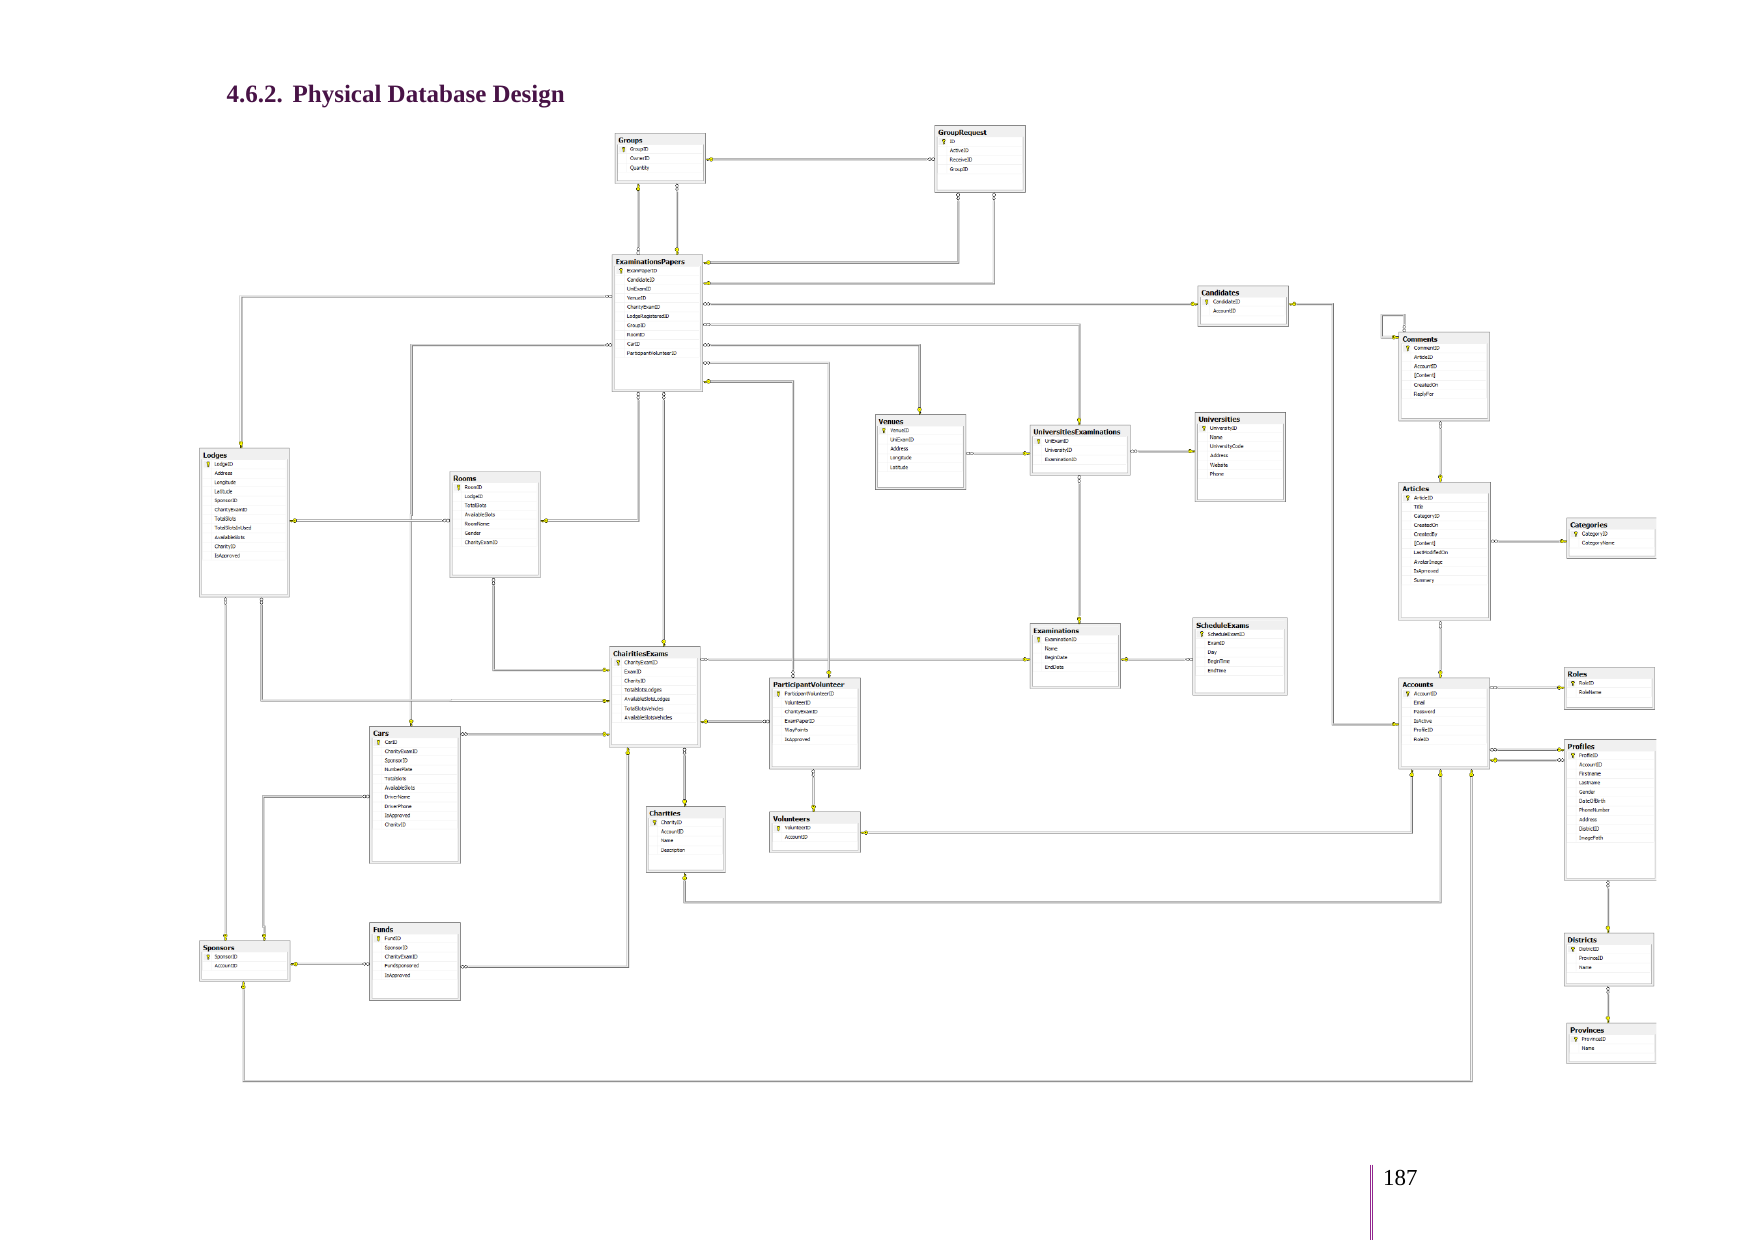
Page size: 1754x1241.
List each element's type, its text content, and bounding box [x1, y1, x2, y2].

subtitle Physical Database Design [226, 79, 1679, 108]
picture [199, 125, 1657, 1085]
